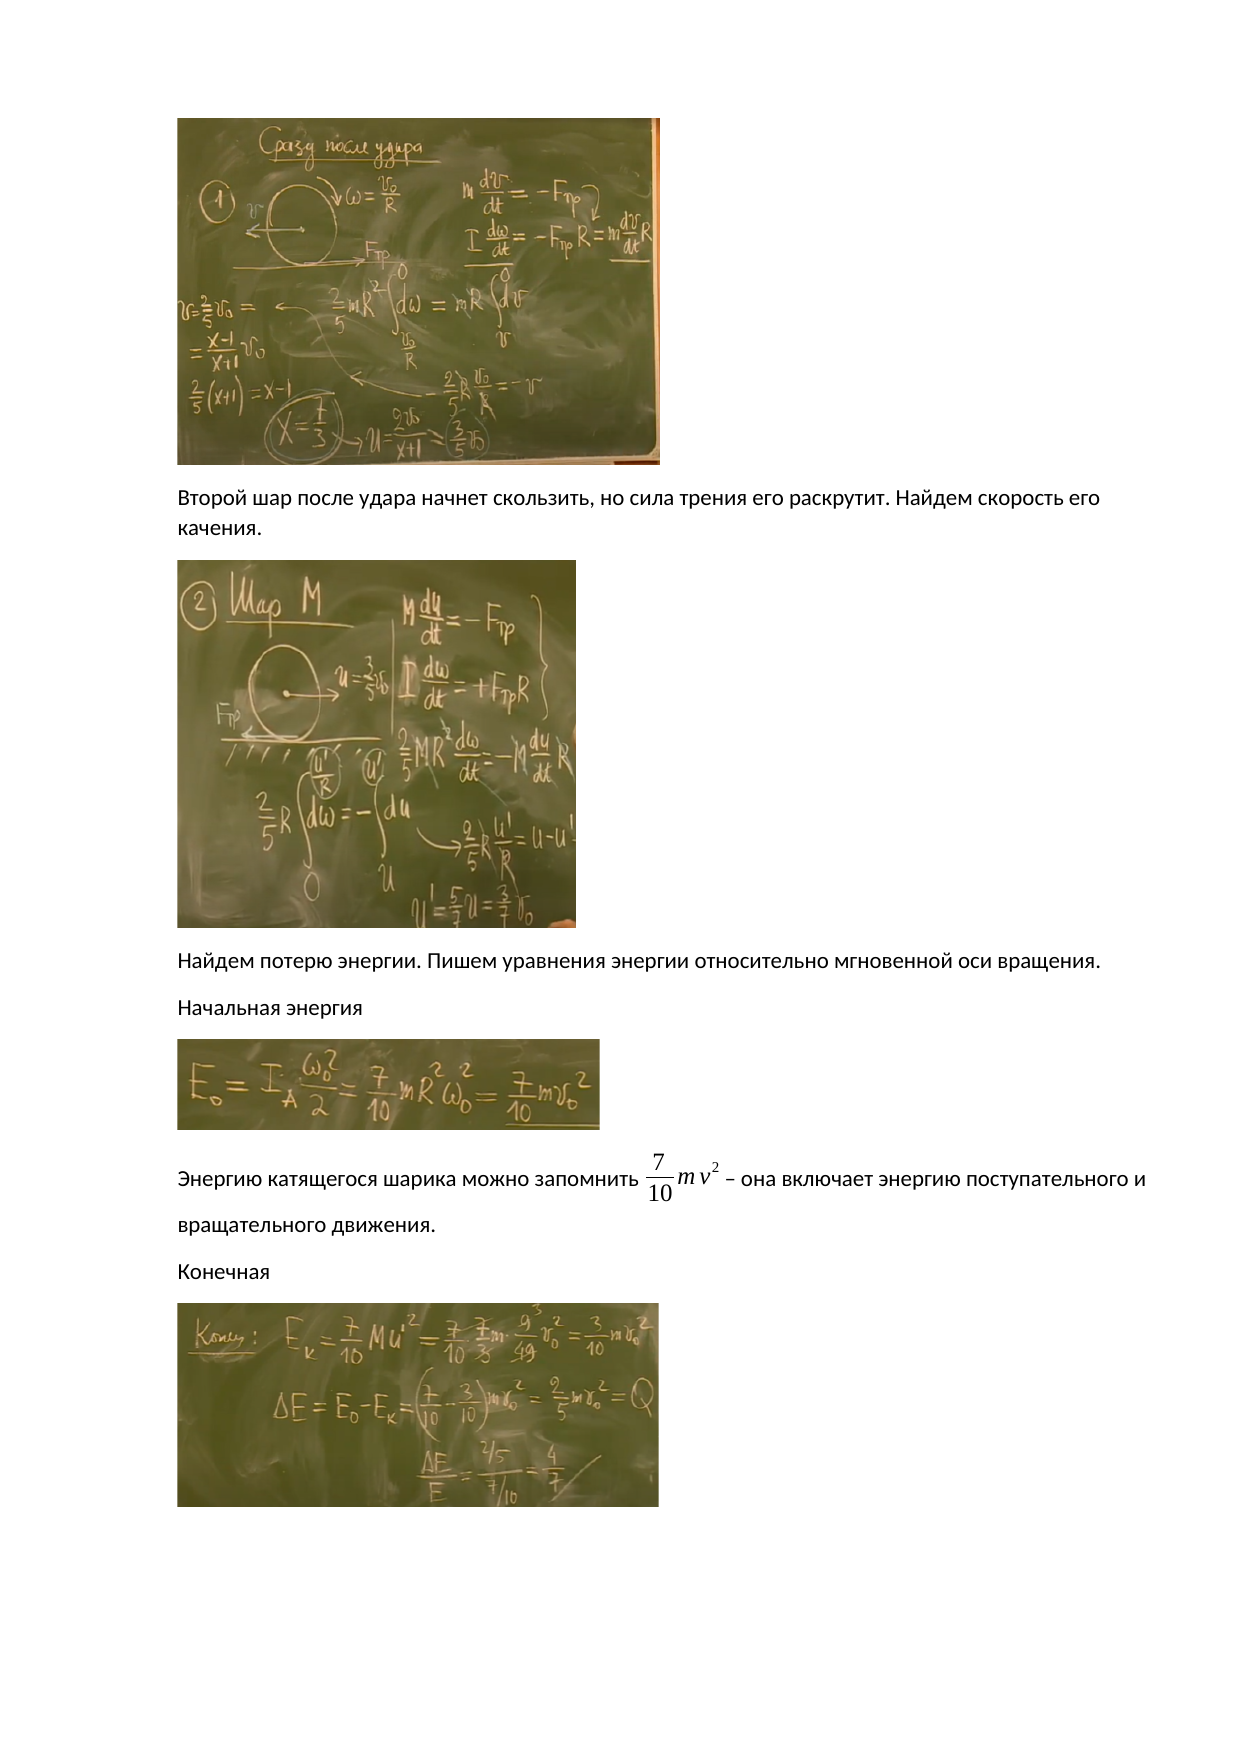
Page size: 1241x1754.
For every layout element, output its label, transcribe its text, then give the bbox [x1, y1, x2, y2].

text Энергию катящегося шарика можно запомнить – она включает энергию поступательного и вращательного движения. [177, 1149, 1152, 1238]
text Найдем потерю энергии. Пишем уравнения энергии относительно мгновенной оси вращения. [177, 946, 1152, 974]
picture [177, 1039, 600, 1130]
picture [177, 560, 576, 928]
picture [177, 1303, 659, 1507]
text Второй шар после удара начнет скользить, но сила трения его раскрутит. Найдем скорость его качения. [177, 483, 1152, 541]
text Конечная [177, 1257, 1152, 1285]
picture [177, 118, 660, 465]
text Начальная энергия [177, 993, 1152, 1021]
